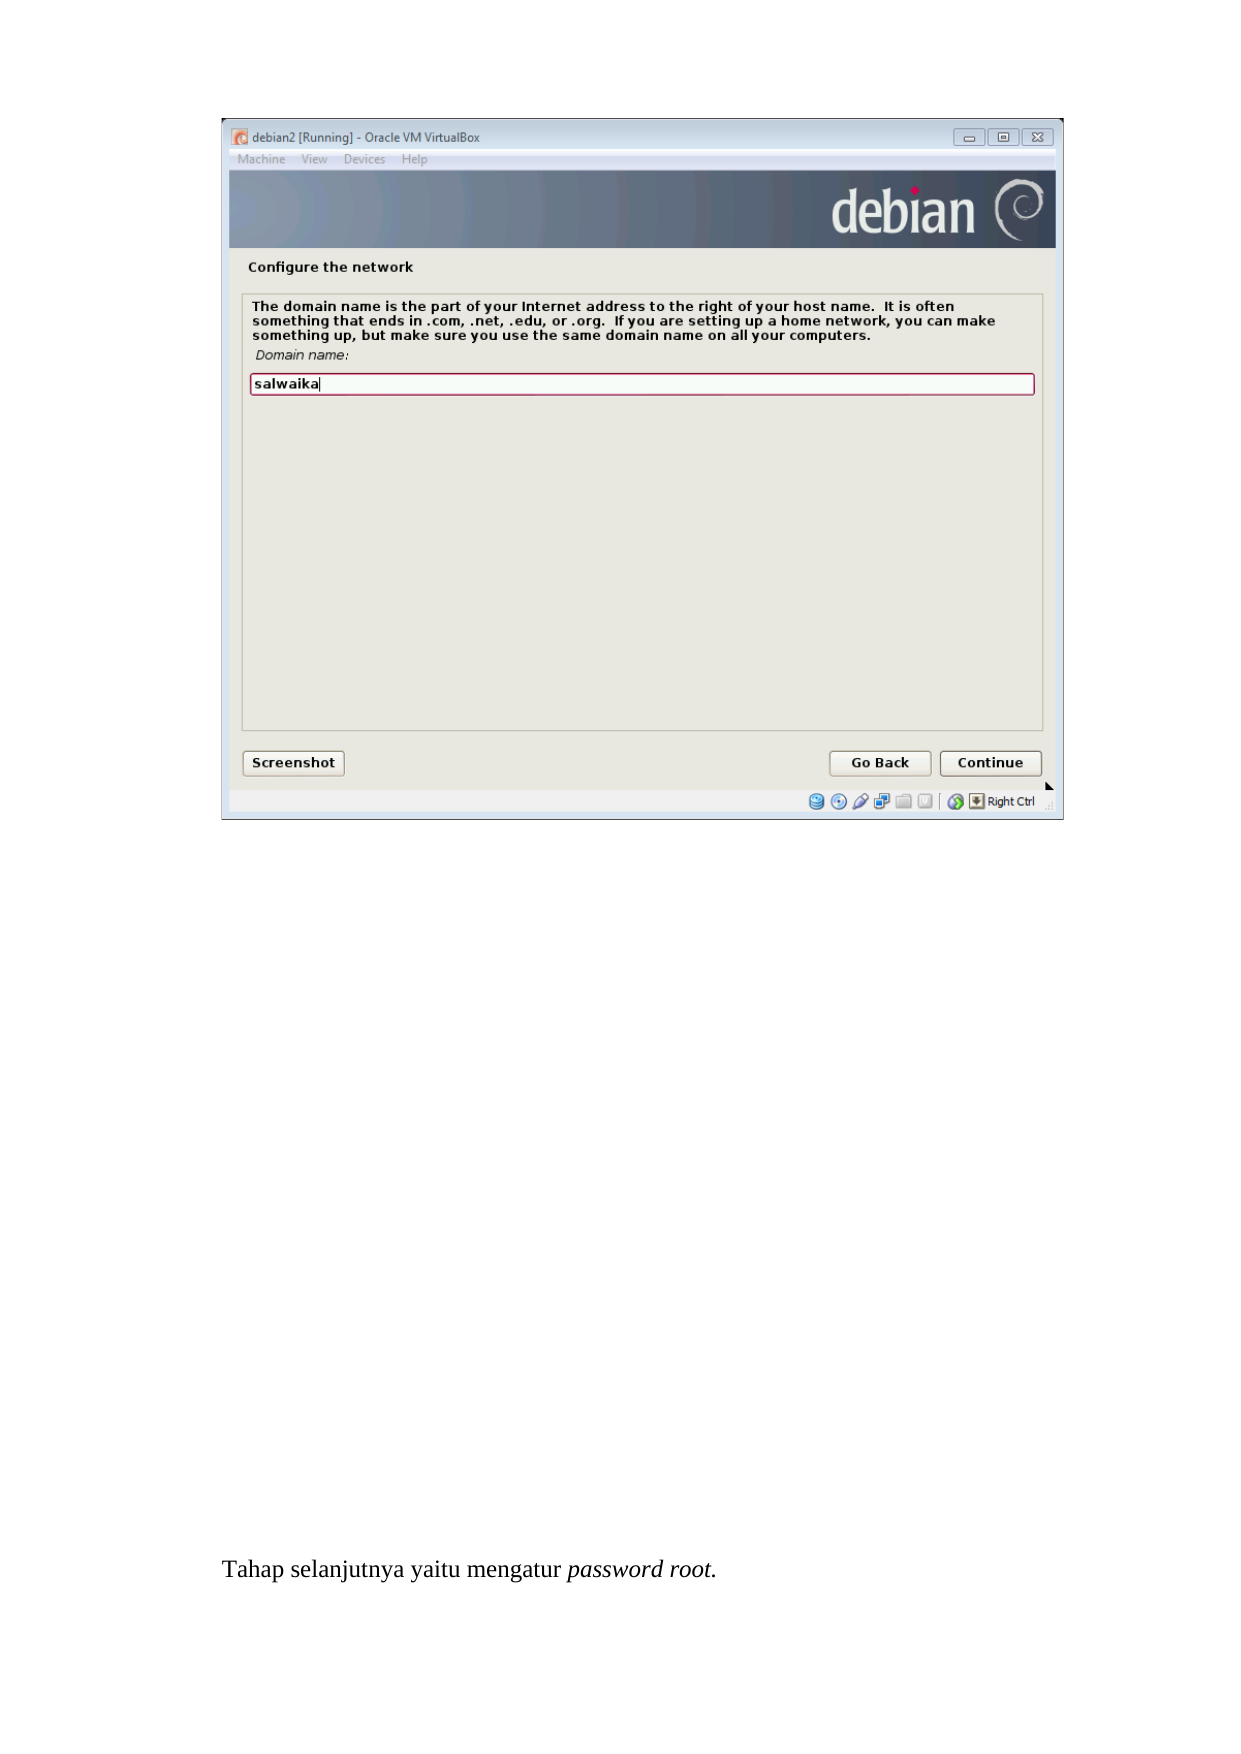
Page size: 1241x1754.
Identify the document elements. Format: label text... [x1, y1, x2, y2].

text Tahap selanjutnya yaitu mengatur password root. [222, 1554, 1122, 1583]
